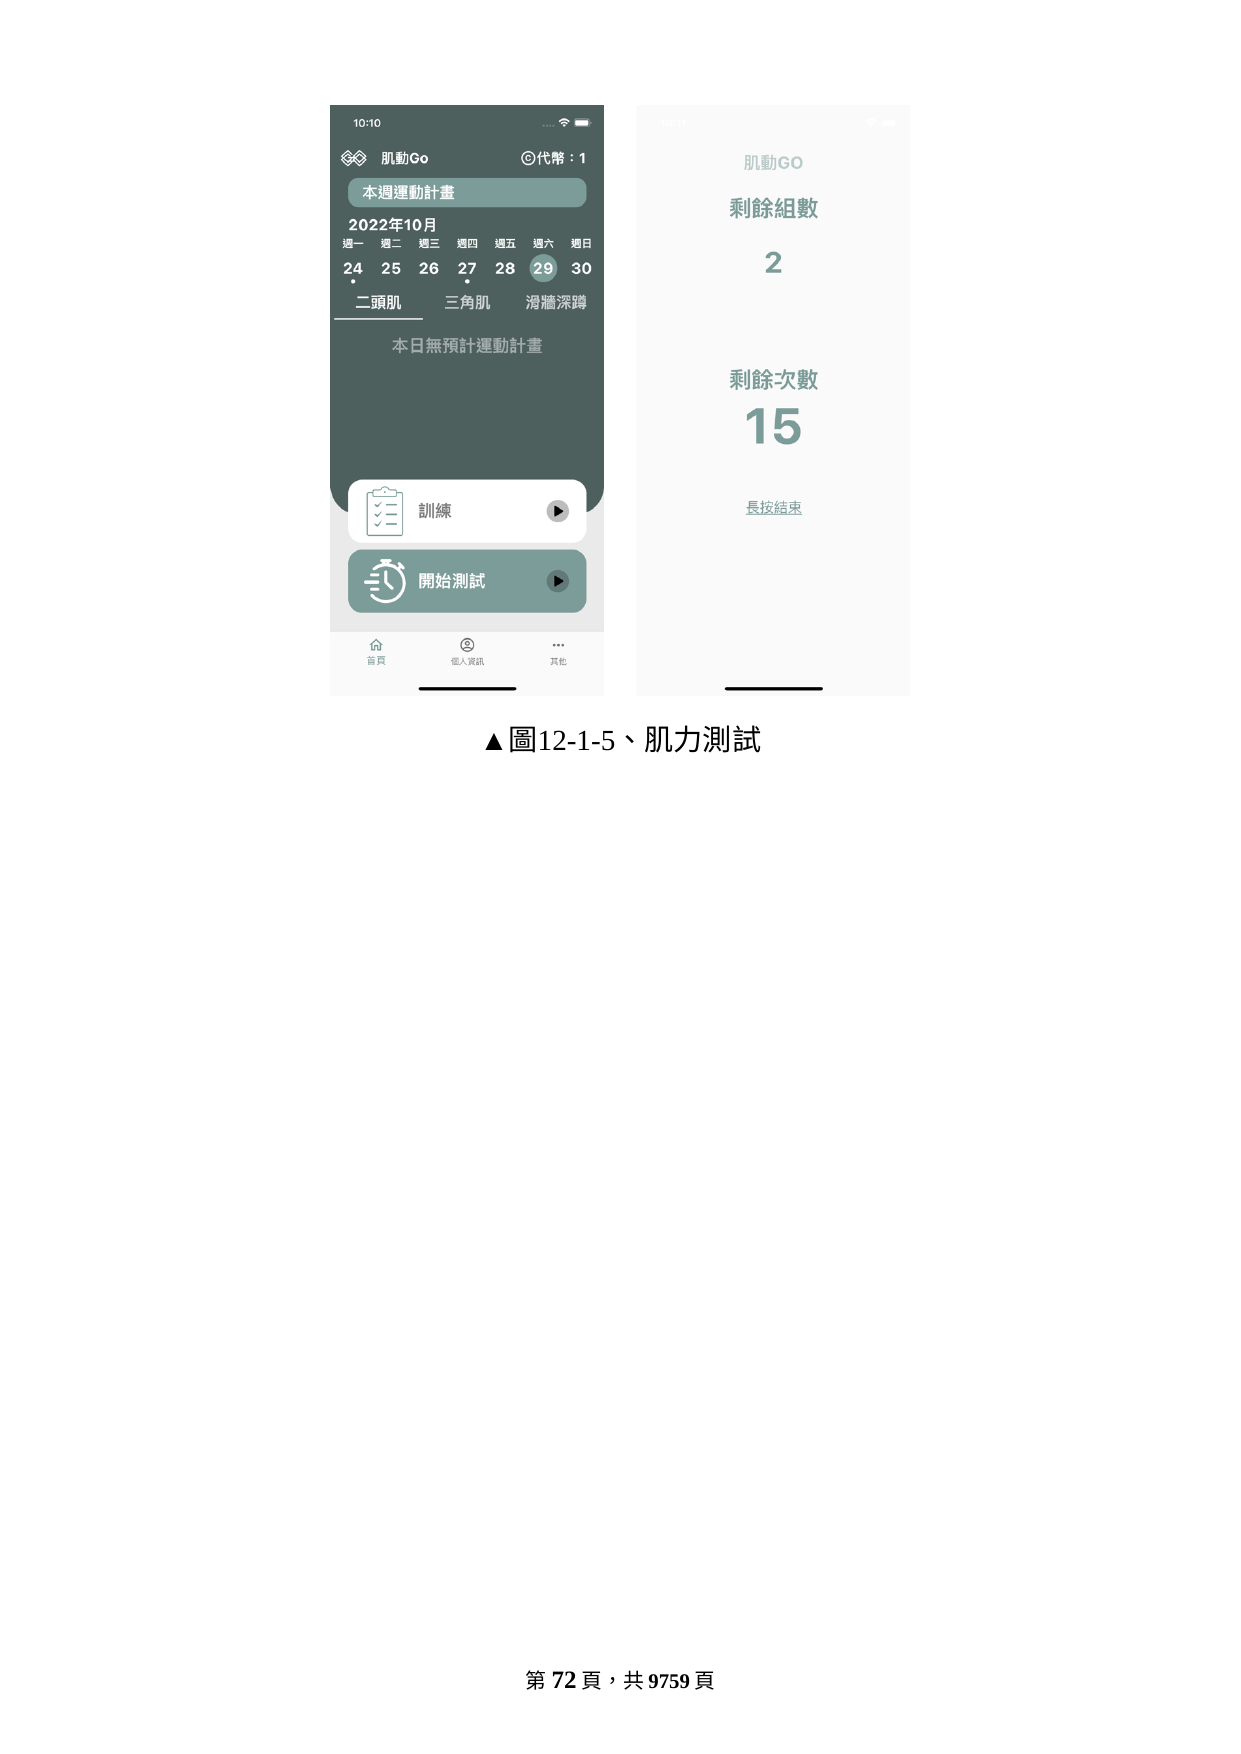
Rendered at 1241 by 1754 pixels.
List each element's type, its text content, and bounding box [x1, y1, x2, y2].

picture [330, 105, 604, 696]
picture [636, 105, 911, 696]
